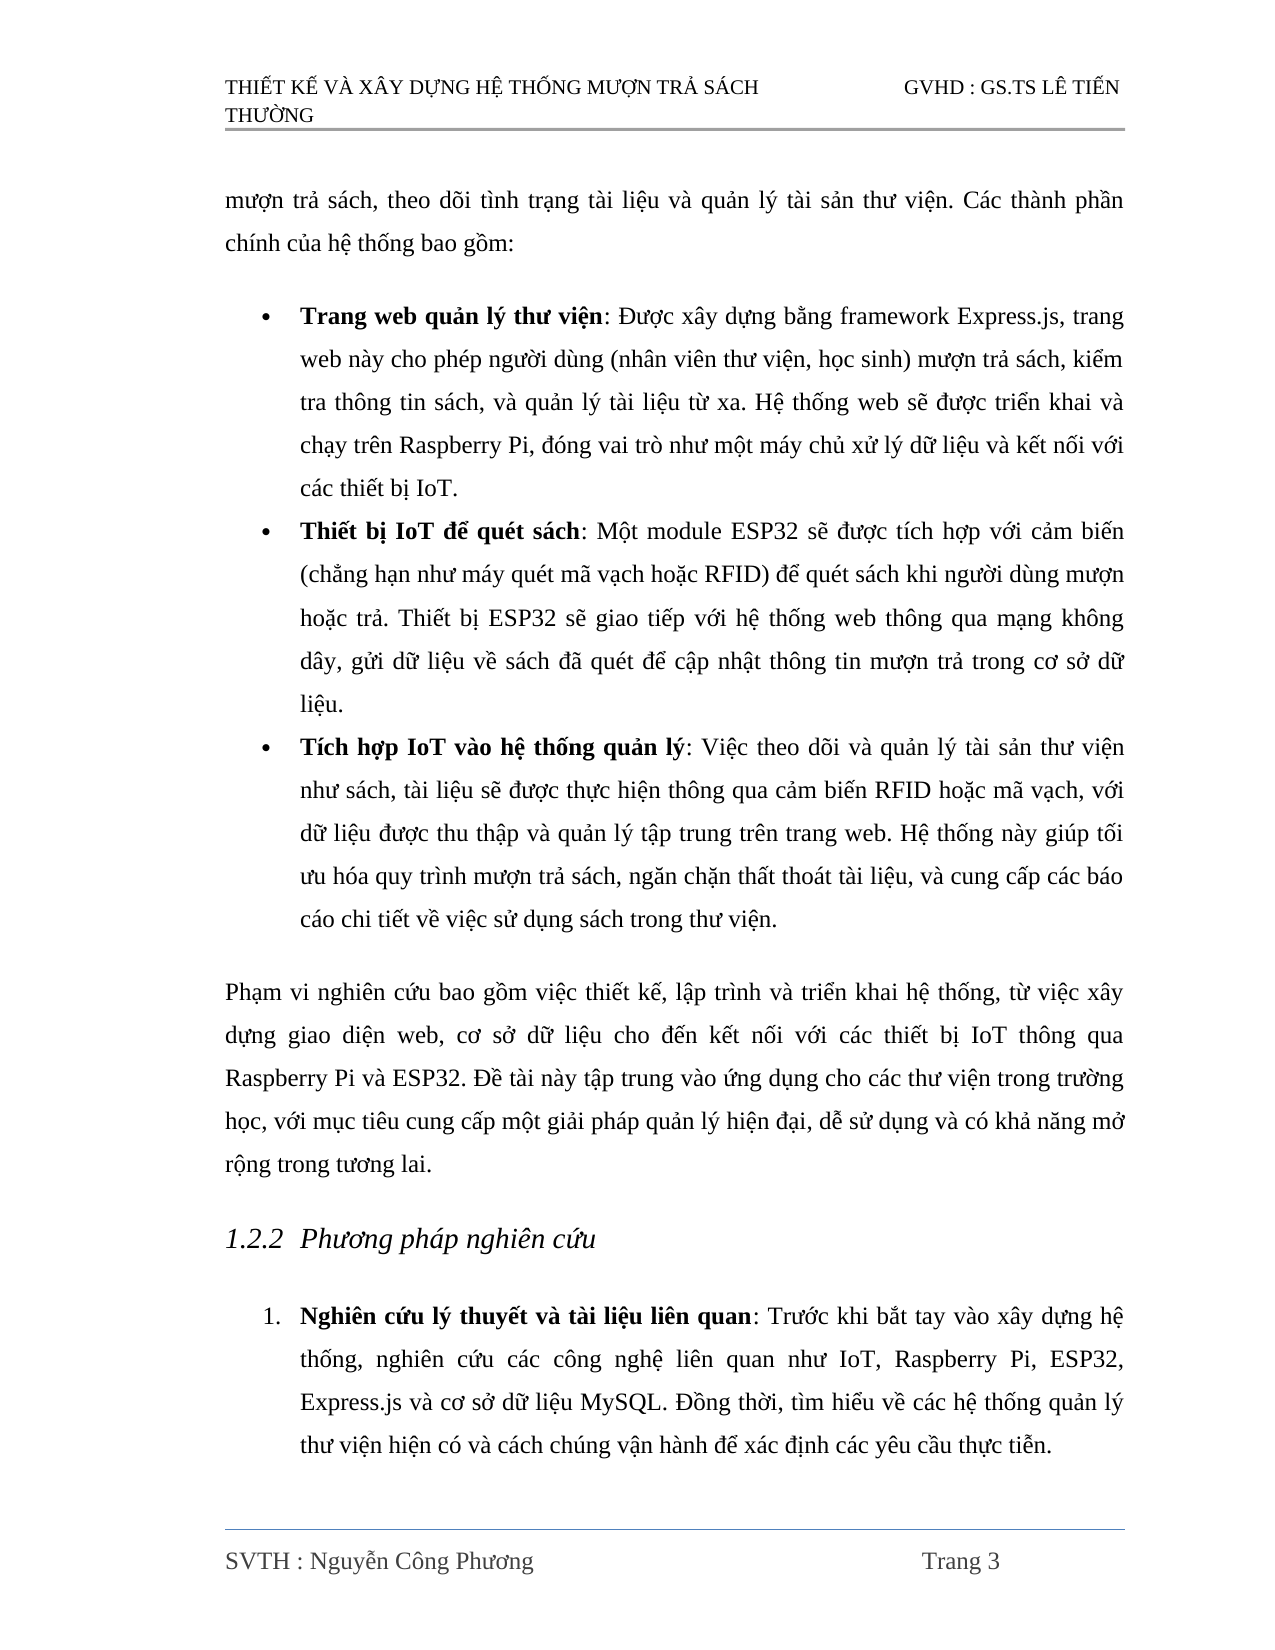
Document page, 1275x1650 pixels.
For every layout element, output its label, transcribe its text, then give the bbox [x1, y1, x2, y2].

list Thiết bị IoT để quét sách: Một module ESP32 sẽ được tích hợp với cảm biến (chẳng hạn như máy quét mã vạch hoặc RFID) để quét sách khi người dùng mượn hoặc trả. Thiết bị ESP32 sẽ giao tiếp với hệ thống web thông qua mạng không dây, gửi dữ liệu về sách đã quét để cập nhật thông tin mượn trả trong cơ sở dữ liệu. [262, 516, 1125, 718]
list Trang web quản lý thư viện: Được xây dựng bằng framework Express.js, trang web này cho phép người dùng (nhân viên thư viện, học sinh) mượn trả sách, kiểm tra thông tin sách, và quản lý tài liệu từ xa. Hệ thống web sẽ được triển khai và chạy trên Raspberry Pi, đóng vai trò như một máy chủ xử lý dữ liệu và kết nối với các thiết bị IoT. [262, 301, 1125, 502]
list Nghiên cứu lý thuyết và tài liệu liên quan: Trước khi bắt tay vào xây dựng hệ thống, nghiên cứu các công nghệ liên quan như IoT, Raspberry Pi, ESP32, Express.js và cơ sở dữ liệu MySQL. Đồng thời, tìm hiểu về các hệ thống quản lý thư viện hiện có và cách chúng vận hành để xác định các yêu cầu thực tiễn. [262, 1301, 1125, 1459]
list Tích hợp IoT vào hệ thống quản lý: Việc theo dõi và quản lý tài sản thư viện như sách, tài liệu sẽ được thực hiện thông qua cảm biến RFID hoặc mã vạch, với dữ liệu được thu thập và quản lý tập trung trên trang web. Hệ thống này giúp tối ưu hóa quy trình mượn trả sách, ngăn chặn thất thoát tài liệu, và cung cấp các báo cáo chi tiết về việc sử dụng sách trong thư viện. [262, 732, 1125, 933]
text Phạm vi nghiên cứu bao gồm việc thiết kế, lập trình và triển khai hệ thống, từ việc xây dựng giao diện web, cơ sở dữ liệu cho đến kết nối với các thiết bị IoT thông qua Raspberry Pi và ESP32. Đề tài này tập trung vào ứng dụng cho các thư viện trong trường học, với mục tiêu cung cấp một giải pháp quản lý hiện đại, dễ sử dụng và có khả năng mở rộng trong tương lai. [225, 977, 1125, 1178]
subtitle Phương pháp nghiên cứu [225, 1222, 1125, 1255]
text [225, 185, 1125, 257]
